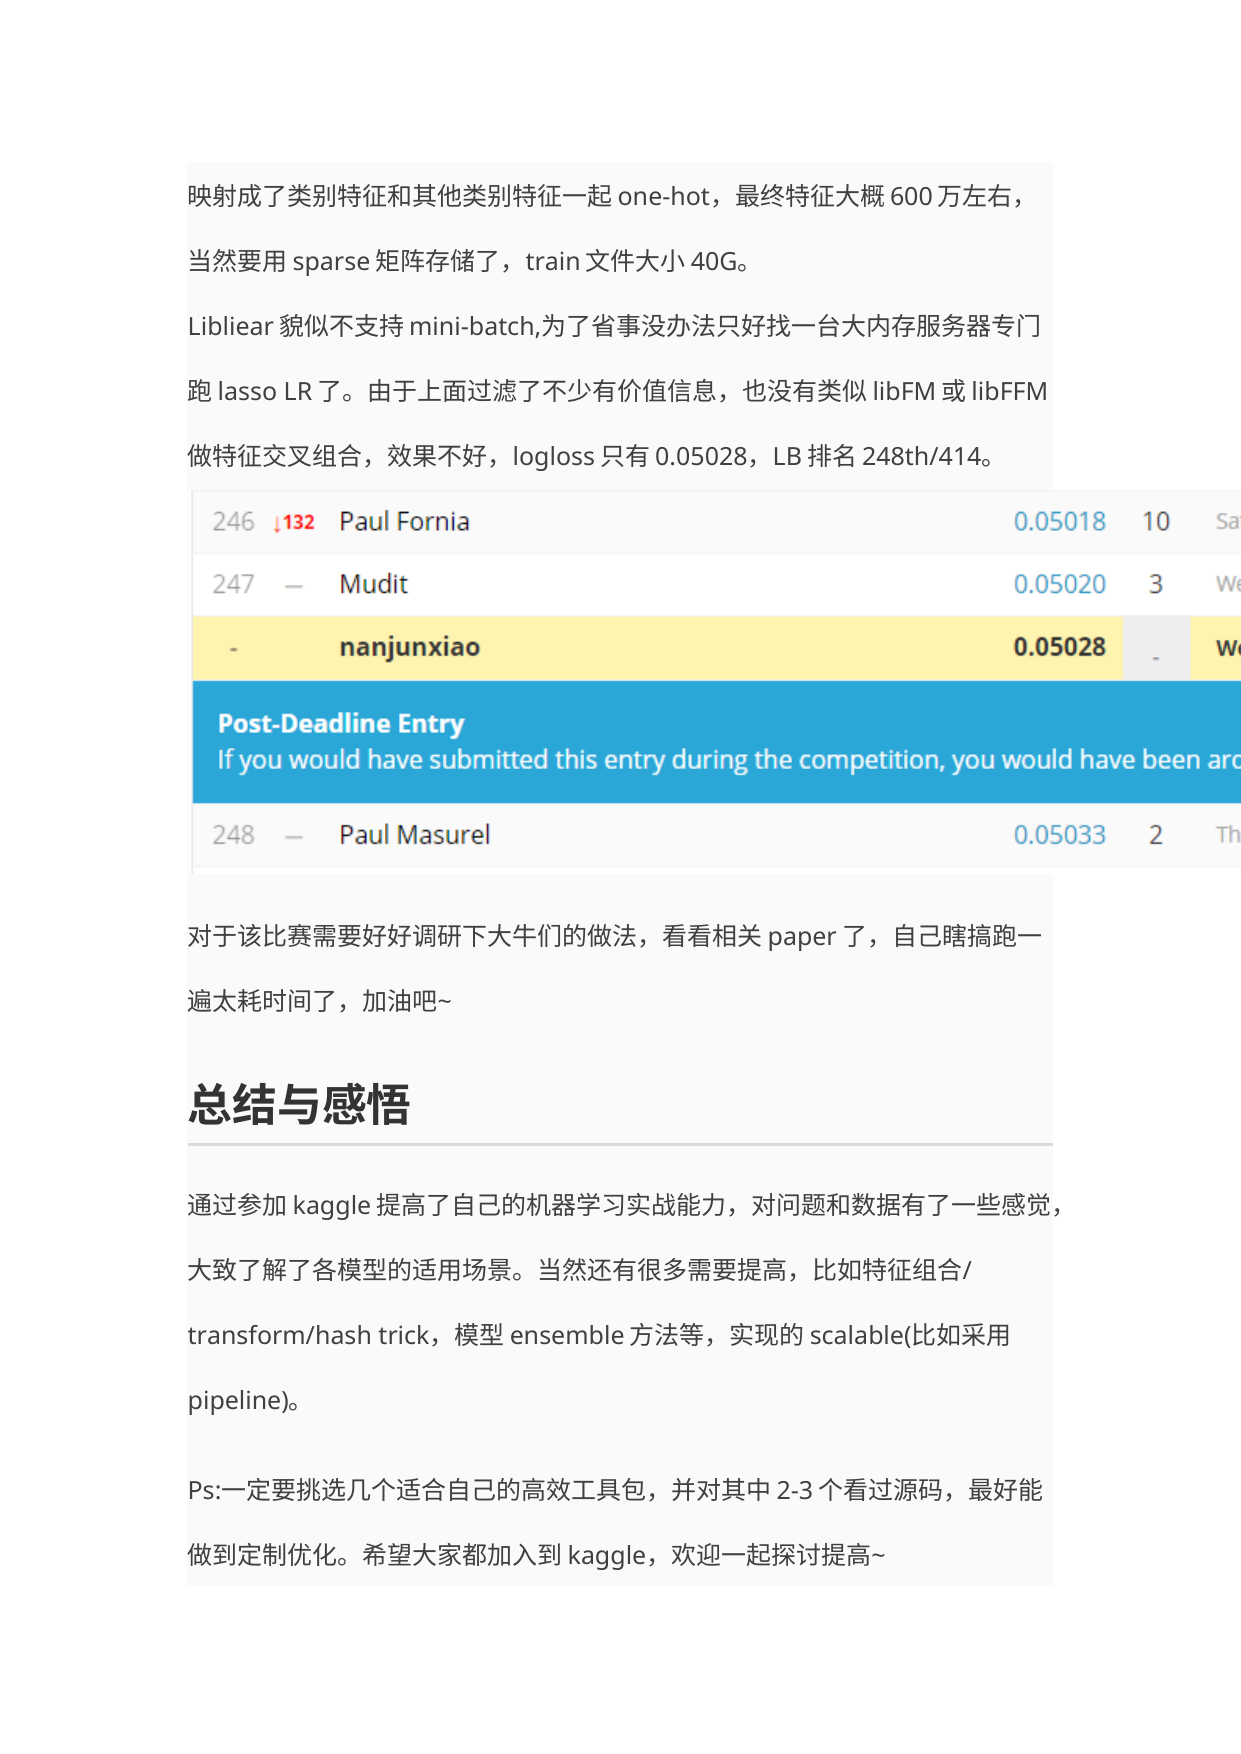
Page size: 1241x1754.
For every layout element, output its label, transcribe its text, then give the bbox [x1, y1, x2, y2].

text Libliear貌似不支持mini-batch,为了省事没办法只好找一台大内存服务器专门跑lasso LR了。由于上面过滤了不少有价值信息，也没有类似libFM或libFFM做特征交叉组合，效果不好，logloss只有0.05028，LB排名248th/414。 [187, 292, 1053, 490]
text Ps:一定要挑选几个适合自己的高效工具包，并对其中2-3个看过源码，最好能做到定制优化。希望大家都加入到kaggle，欢迎一起探讨提高~ [187, 1456, 1053, 1586]
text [187, 162, 1053, 292]
text 对于该比赛需要好好调研下大牛们的做法，看看相关paper了，自己瞎搞跑一遍太耗时间了，加油吧~ [187, 902, 1053, 1032]
picture [187, 490, 1241, 874]
subtitle 总结与感悟 [187, 1069, 1053, 1146]
text 通过参加kaggle提高了自己的机器学习实战能力，对问题和数据有了一些感觉，大致了解了各模型的适用场景。当然还有很多需要提高，比如特征组合/transform/hash trick，模型ensemble方法等，实现的scalable(比如采用pipeline)。 [187, 1171, 1053, 1431]
